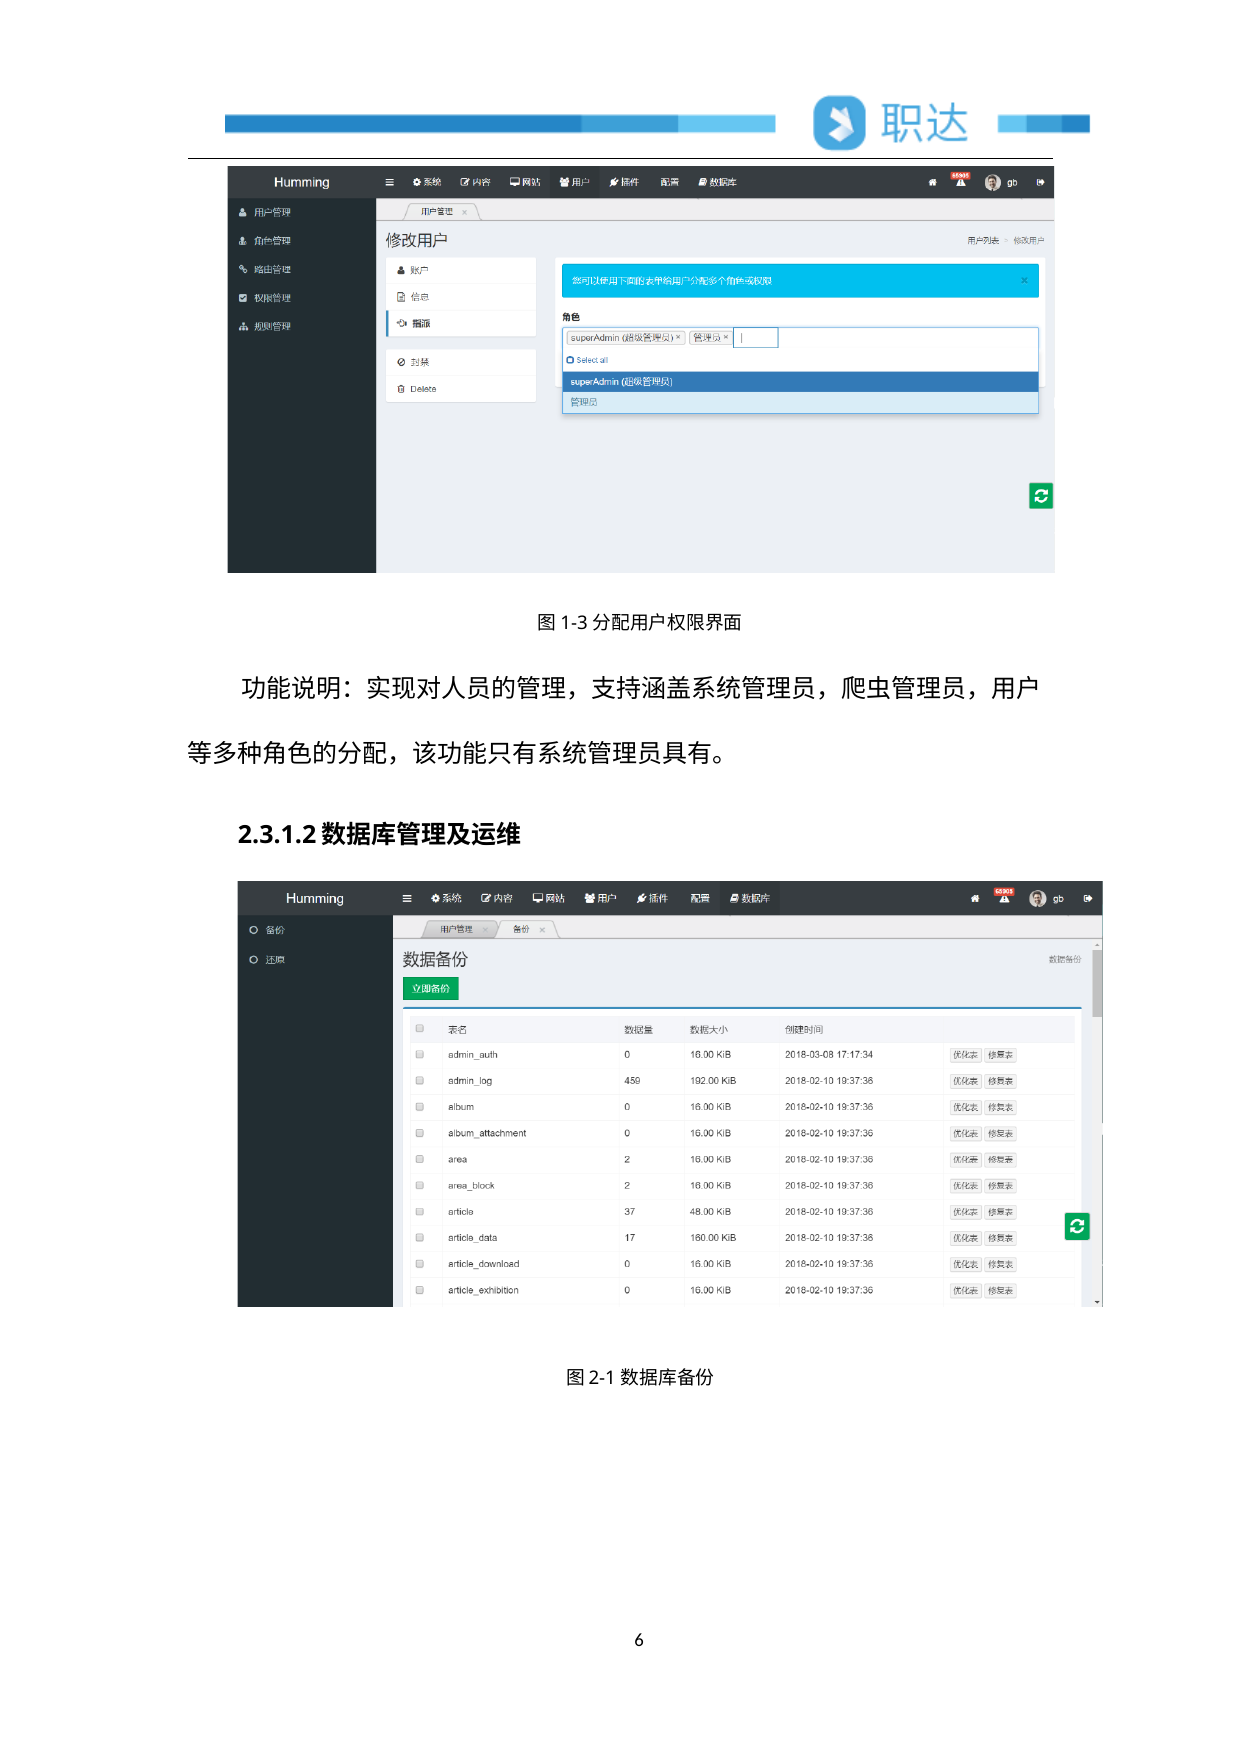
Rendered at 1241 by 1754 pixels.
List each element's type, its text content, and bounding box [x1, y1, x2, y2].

text 2.3.1.2数据库管理及运维 [187, 800, 1053, 865]
text 图1-3 分配用户权限界面 [187, 605, 1053, 638]
text 图2-1 数据库备份 [187, 1360, 1053, 1393]
picture [225, 88, 1091, 156]
text 功能说明：实现对人员的管理，支持涵盖系统管理员，爬虫管理员，用户等多种角色的分配，该功能只有系统管理员具有。 [187, 654, 1053, 784]
picture [237, 881, 1103, 1307]
picture [227, 166, 1055, 573]
